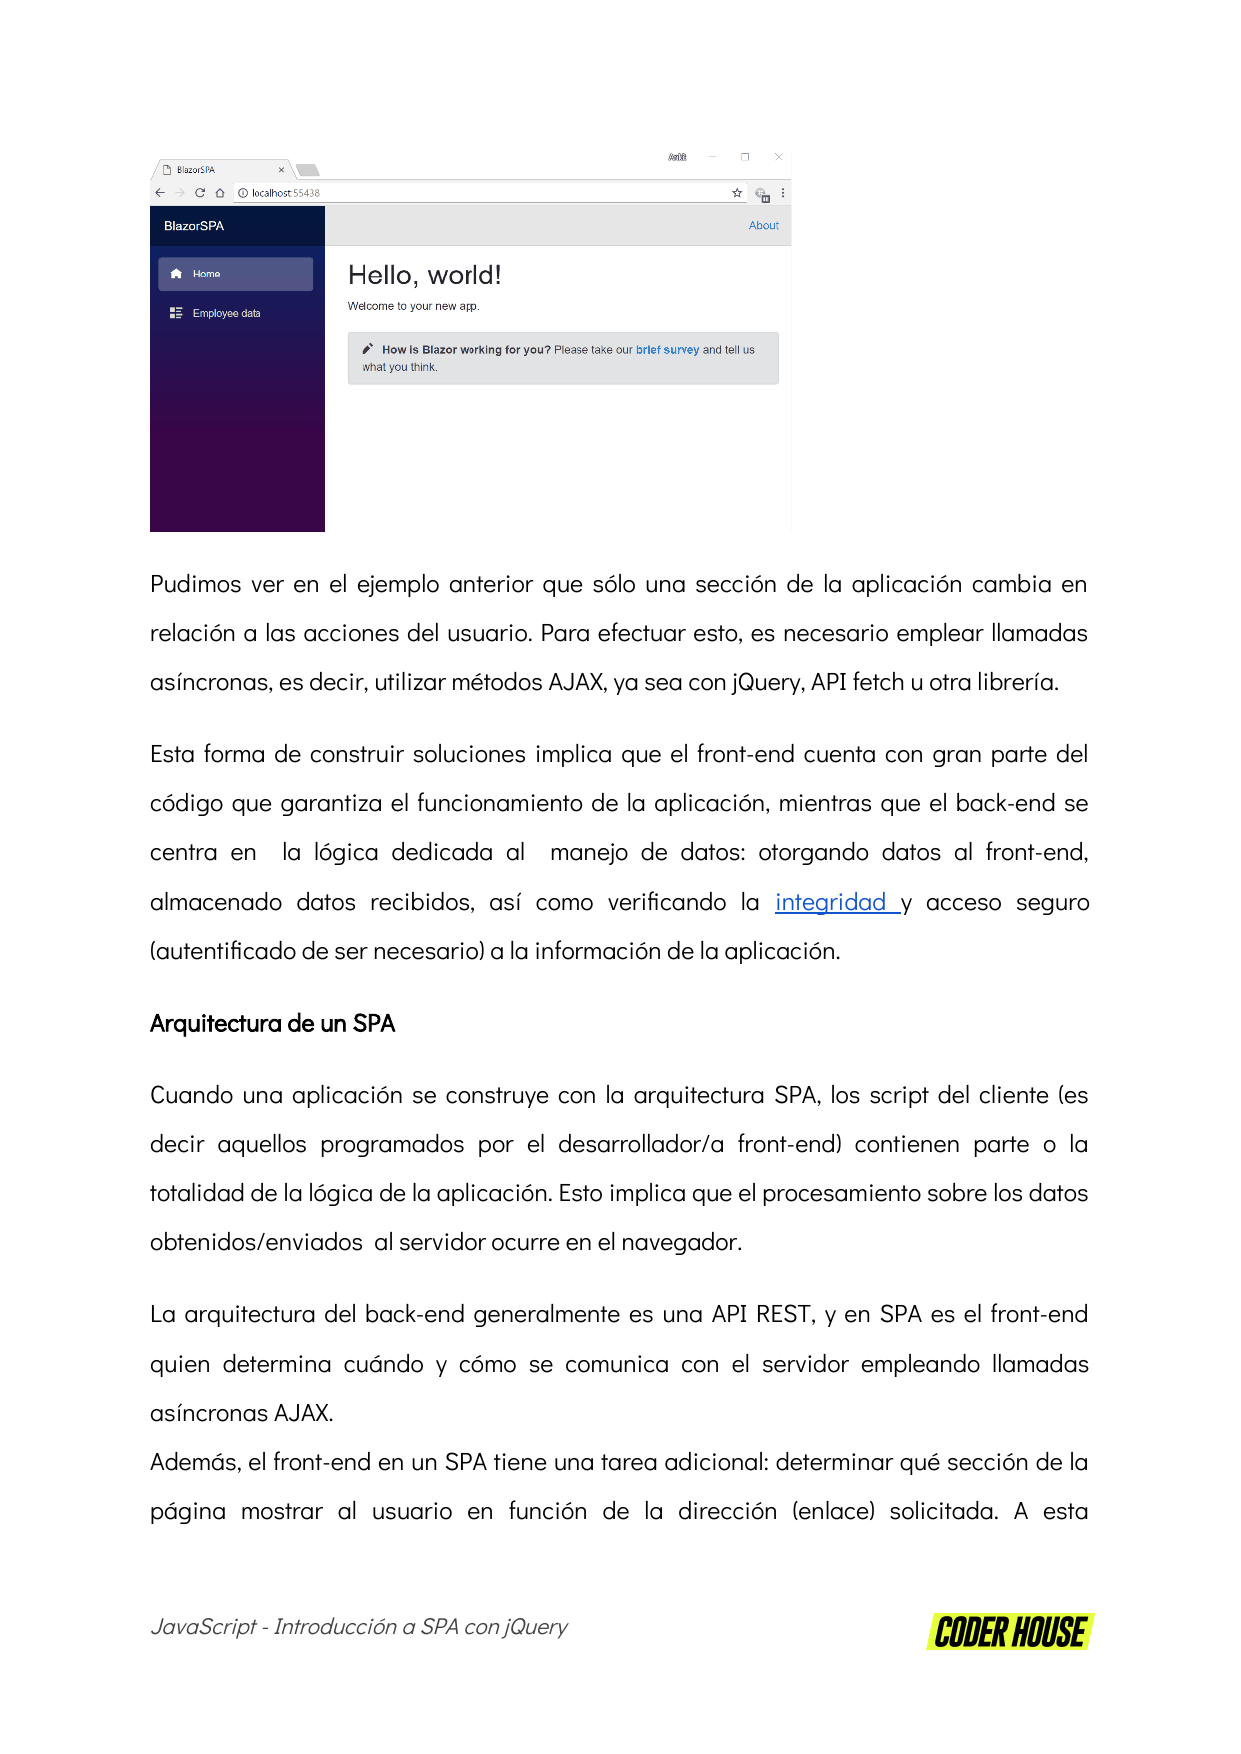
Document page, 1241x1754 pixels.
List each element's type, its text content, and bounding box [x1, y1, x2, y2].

text Arquitectura de un SPA [150, 1005, 1090, 1038]
picture [922, 1607, 1099, 1656]
text La arquitectura del back-end generalmente es una API REST, y en SPA es el front-end quien determina cuándo y cómo se comunica con el servidor empleando llamadas asíncronas AJAX. [150, 1297, 1090, 1428]
text Esta forma de construir soluciones implica que el front-end cuenta con gran parte del código que garantiza el funcionamiento de la aplicación, mientras que el back-end se centra en la lógica dedicada al manejo de datos: otorgando datos al front-end, almacenado datos recibidos, así como verificando la integridad y acceso seguro (autentificado de ser necesario) a la información de la aplicación. [150, 736, 1090, 966]
text Pudimos ver en el ejemplo anterior que sólo una sección de la aplicación cambia en relación a las acciones del usuario. Para efectuar esto, es necesario emplear llamadas asíncronas, es decir, utilizar métodos AJAX, ya sea con jQuery, API fetch u otra librería. [150, 566, 1090, 697]
picture [150, 150, 792, 532]
text Cuando una aplicación se construye con la arquitectura SPA, los script del cliente (es decir aquellos programados por el desarrollador/a front-end) contienen parte o la totalidad de la lógica de la aplicación. Esto implica que el procesamiento sobre los datos obtenidos/enviados al servidor ocurre en el navegador. [150, 1077, 1090, 1257]
